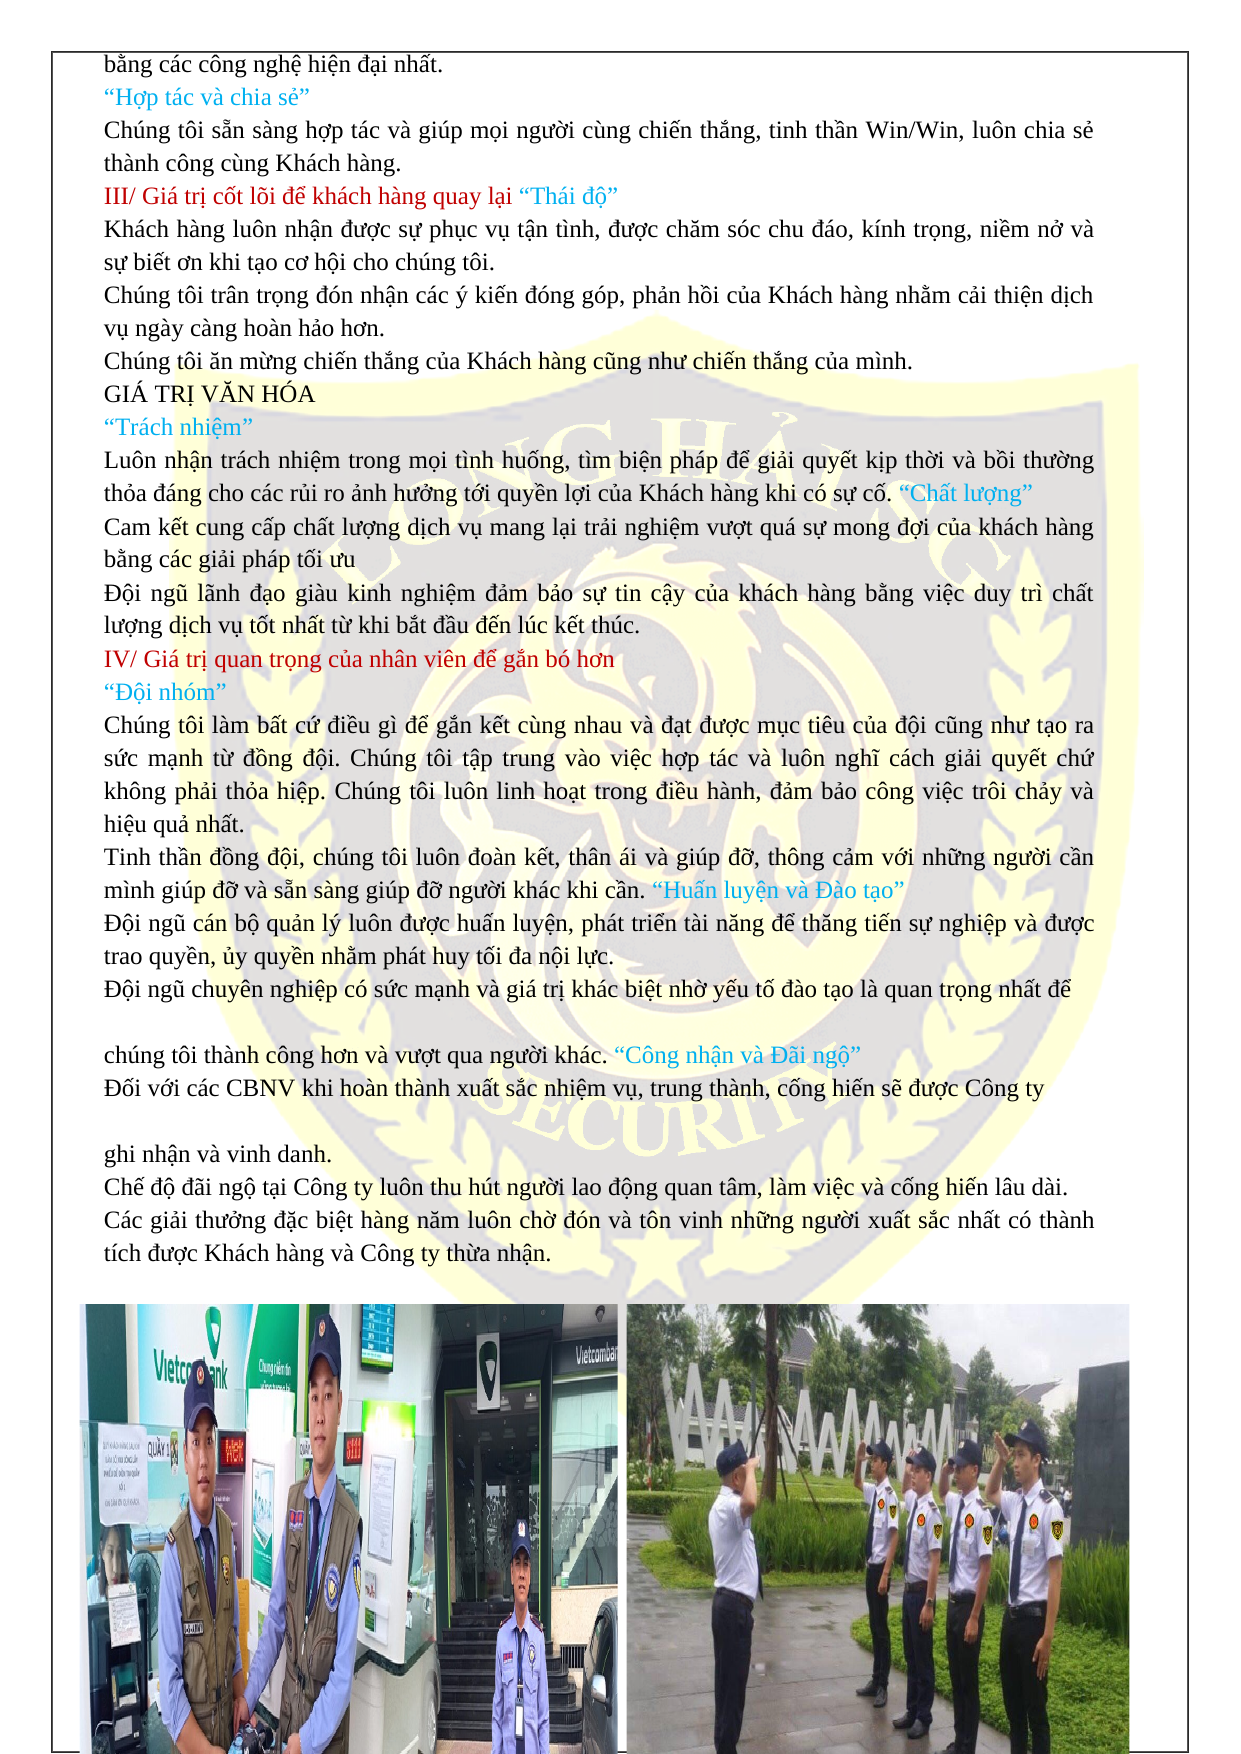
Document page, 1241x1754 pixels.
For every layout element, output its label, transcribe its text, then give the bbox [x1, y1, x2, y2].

text Chế độ đãi ngộ tại Công ty luôn thu hút người lao động quan tâm, làm việc và cống hiến lâu dài. [104, 1172, 1096, 1201]
text Đội ngũ lãnh đạo giàu kinh nghiệm đảm bảo sự tin cậy của khách hàng bằng việc duy trì chất lượng dịch vụ tốt nhất từ khi bắt đầu đến lúc kết thúc. [104, 578, 1096, 639]
text “Trách nhiệm” [104, 412, 1096, 441]
text Khách hàng luôn nhận được sự phục vụ tận tình, được chăm sóc chu đáo, kính trọng, niềm nở và sự biết ơn khi tạo cơ hội cho chúng tôi. [104, 214, 1096, 276]
text Chúng tôi sẵn sàng hợp tác và giúp mọi người cùng chiến thắng, tinh thần Win/Win, luôn chia sẻ thành công cùng Khách hàng. [104, 115, 1096, 177]
text Chúng tôi làm bất cứ điều gì để gắn kết cùng nhau và đạt được mục tiêu của đội cũng như tạo ra sức mạnh từ đồng đội. Chúng tôi tập trung vào việc hợp tác và luôn nghĩ cách giải quyết chứ không phải thỏa hiệp. Chúng tôi luôn linh hoạt trong điều hành, đảm bảo công việc trôi chảy và hiệu quả nhất. [104, 710, 1096, 837]
text “Hợp tác và chia sẻ” [104, 82, 1096, 111]
text Đội ngũ cán bộ quản lý luôn được huấn luyện, phát triển tài năng để thăng tiến sự nghiệp và được trao quyền, ủy quyền nhằm phát huy tối đa nội lực. [104, 908, 1096, 969]
text chúng tôi thành công hơn và vượt qua người khác. “Công nhận và Đãi ngộ” [104, 1040, 1096, 1069]
text Chúng tôi trân trọng đón nhận các ý kiến đóng góp, phản hồi của Khách hàng nhằm cải thiện dịch vụ ngày càng hoàn hảo hơn. [104, 280, 1096, 342]
picture [626, 1304, 1130, 1754]
text III/ Giá trị cốt lõi để khách hàng quay lại “Thái độ” [104, 181, 1096, 210]
text Đối với các CBNV khi hoàn thành xuất sắc nhiệm vụ, trung thành, cống hiến sẽ được Công ty [104, 1073, 1096, 1102]
text Đội ngũ chuyên nghiệp có sức mạnh và giá trị khác biệt nhờ yếu tố đào tạo là quan trọng nhất để [104, 974, 1096, 1003]
text GIÁ TRỊ VĂN HÓA [104, 379, 1096, 408]
text Cam kết cung cấp chất lượng dịch vụ mang lại trải nghiệm vượt quá sự mong đợi của khách hàng bằng các giải pháp tối ưu [104, 512, 1096, 573]
text Luôn nhận trách nhiệm trong mọi tình huống, tìm biện pháp để giải quyết kịp thời và bồi thường thỏa đáng cho các rủi ro ảnh hưởng tới quyền lợi của Khách hàng khi có sự cố. “Chất lượng” [104, 446, 1096, 507]
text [104, 53, 1096, 78]
text Tinh thần đồng đội, chúng tôi luôn đoàn kết, thân ái và giúp đỡ, thông cảm với những người cần mình giúp đỡ và sẵn sàng giúp đỡ người khác khi cần. “Huấn luyện và Đào tạo” [104, 842, 1096, 903]
text Chúng tôi ăn mừng chiến thắng của Khách hàng cũng như chiến thắng của mình. [104, 346, 1096, 375]
text ghi nhận và vinh danh. [104, 1139, 1096, 1168]
picture [79, 1304, 618, 1754]
text IV/ Giá trị quan trọng của nhân viên để gắn bó hơn [104, 644, 1096, 672]
text Các giải thưởng đặc biệt hàng năm luôn chờ đón và tôn vinh những người xuất sắc nhất có thành tích được Khách hàng và Công ty thừa nhận. [104, 1205, 1096, 1267]
text “Đội nhóm” [104, 677, 1096, 705]
